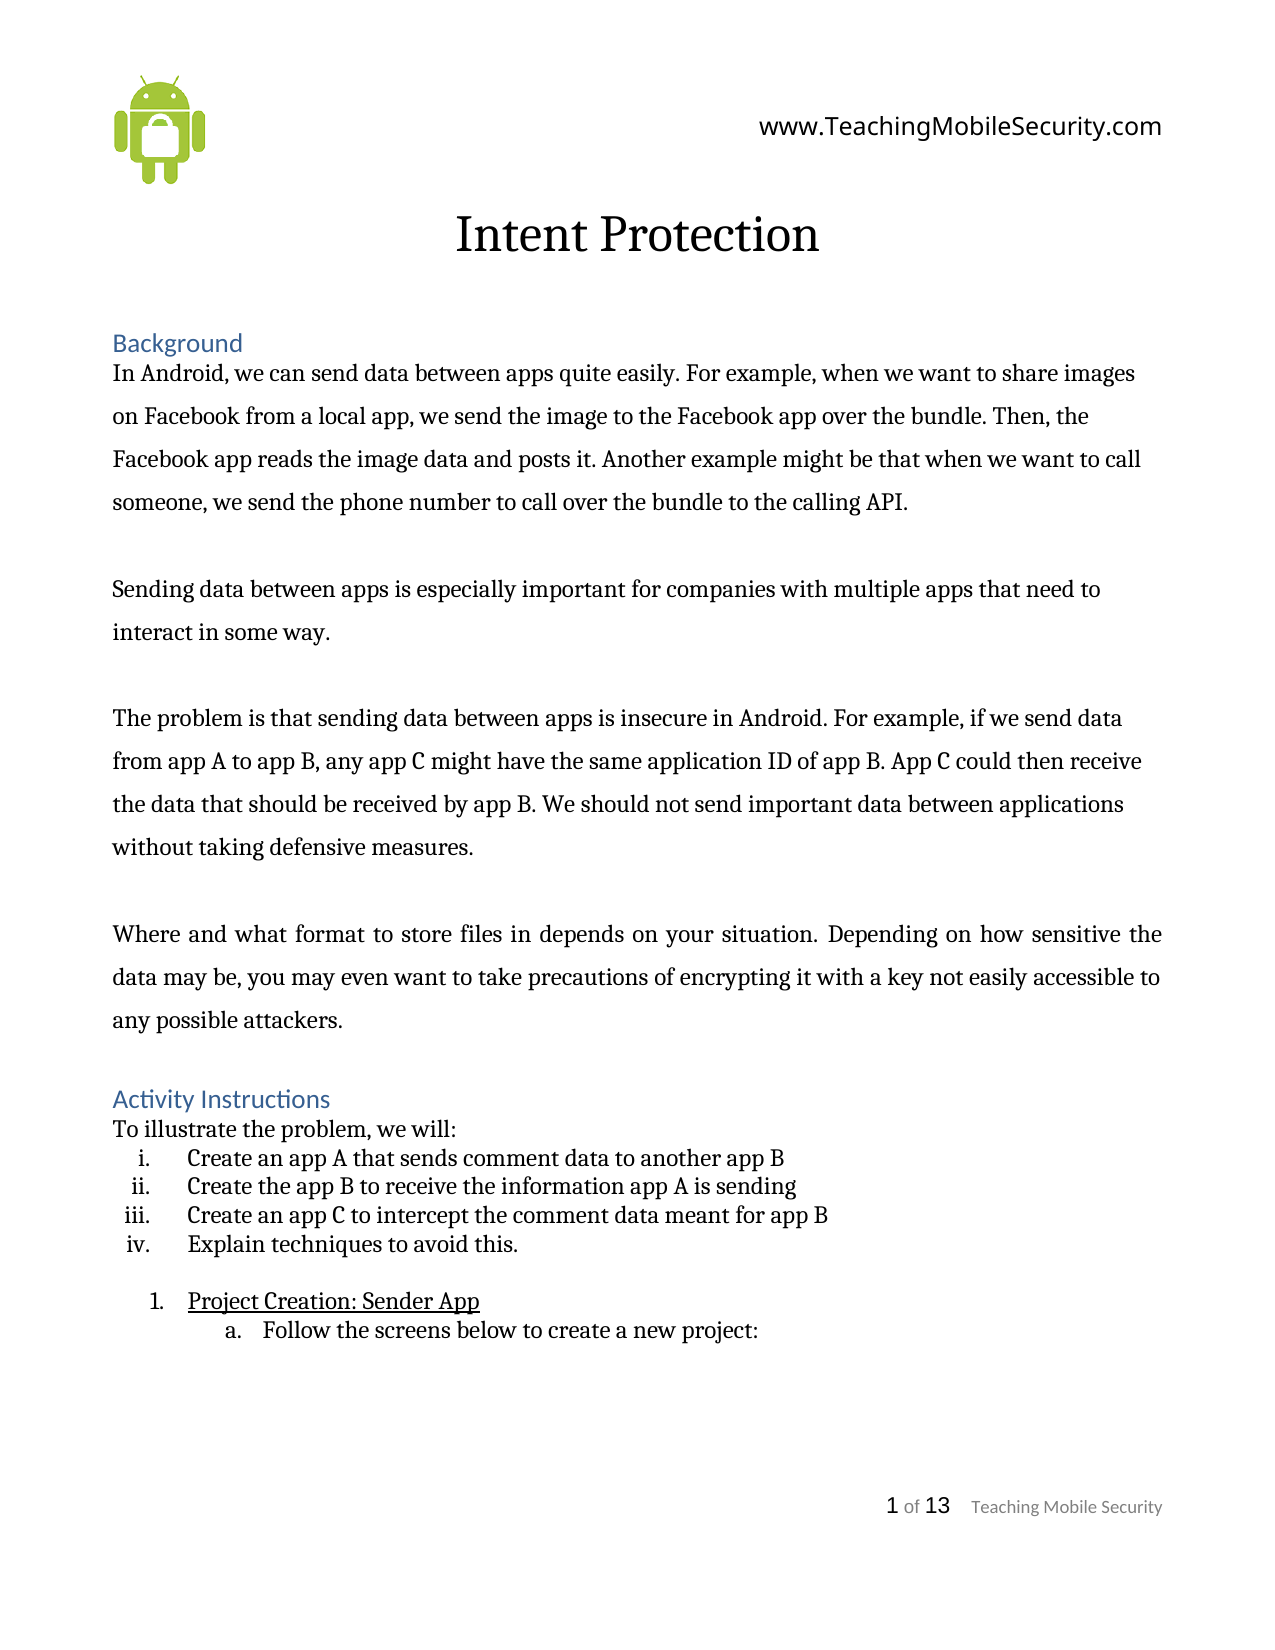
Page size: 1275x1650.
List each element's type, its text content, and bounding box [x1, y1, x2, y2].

picture [112, 75, 206, 185]
subtitle Background [112, 326, 1162, 359]
text The problem is that sending data between apps is insecure in Android. For example, if we send data from app A to app B, any app C might have the same application ID of app B. App C could then receive the data that should be received by app B. We should not send important data between applications without taking defensive measures. [112, 704, 1162, 862]
text Sending data between apps is especially important for companies with multiple apps that need to interact in some way. [112, 574, 1162, 646]
list Create an app C to intercept the comment data meant for app B [150, 1201, 1162, 1230]
text To illustrate the problem, we will: [112, 1115, 1162, 1143]
list Create the app B to receive the information app A is sending [150, 1172, 1162, 1201]
subtitle Activity Instructions [112, 1082, 1162, 1115]
text Intent Protection [112, 204, 1162, 264]
text Where and what format to store files in depends on your situation. Depending on how sensitive the data may be, you may even want to take precautions of encrypting it with a key not easily accessible to any possible attackers. [112, 919, 1162, 1034]
list Explain techniques to avoid this. [150, 1230, 1162, 1258]
text In Android, we can send data between apps quite easily. For example, when we want to share images on Facebook from a local app, we send the image to the Facebook app over the bundle. Then, the Facebook app reads the image data and posts it. Another example might be that when we want to call someone, we send the phone number to call over the bundle to the calling API. [112, 359, 1162, 517]
list Follow the screens below to create a new project: [225, 1316, 1162, 1345]
list Create an app A that sends comment data to another app B [150, 1143, 1162, 1172]
list Project Creation: Sender App [150, 1287, 1162, 1316]
